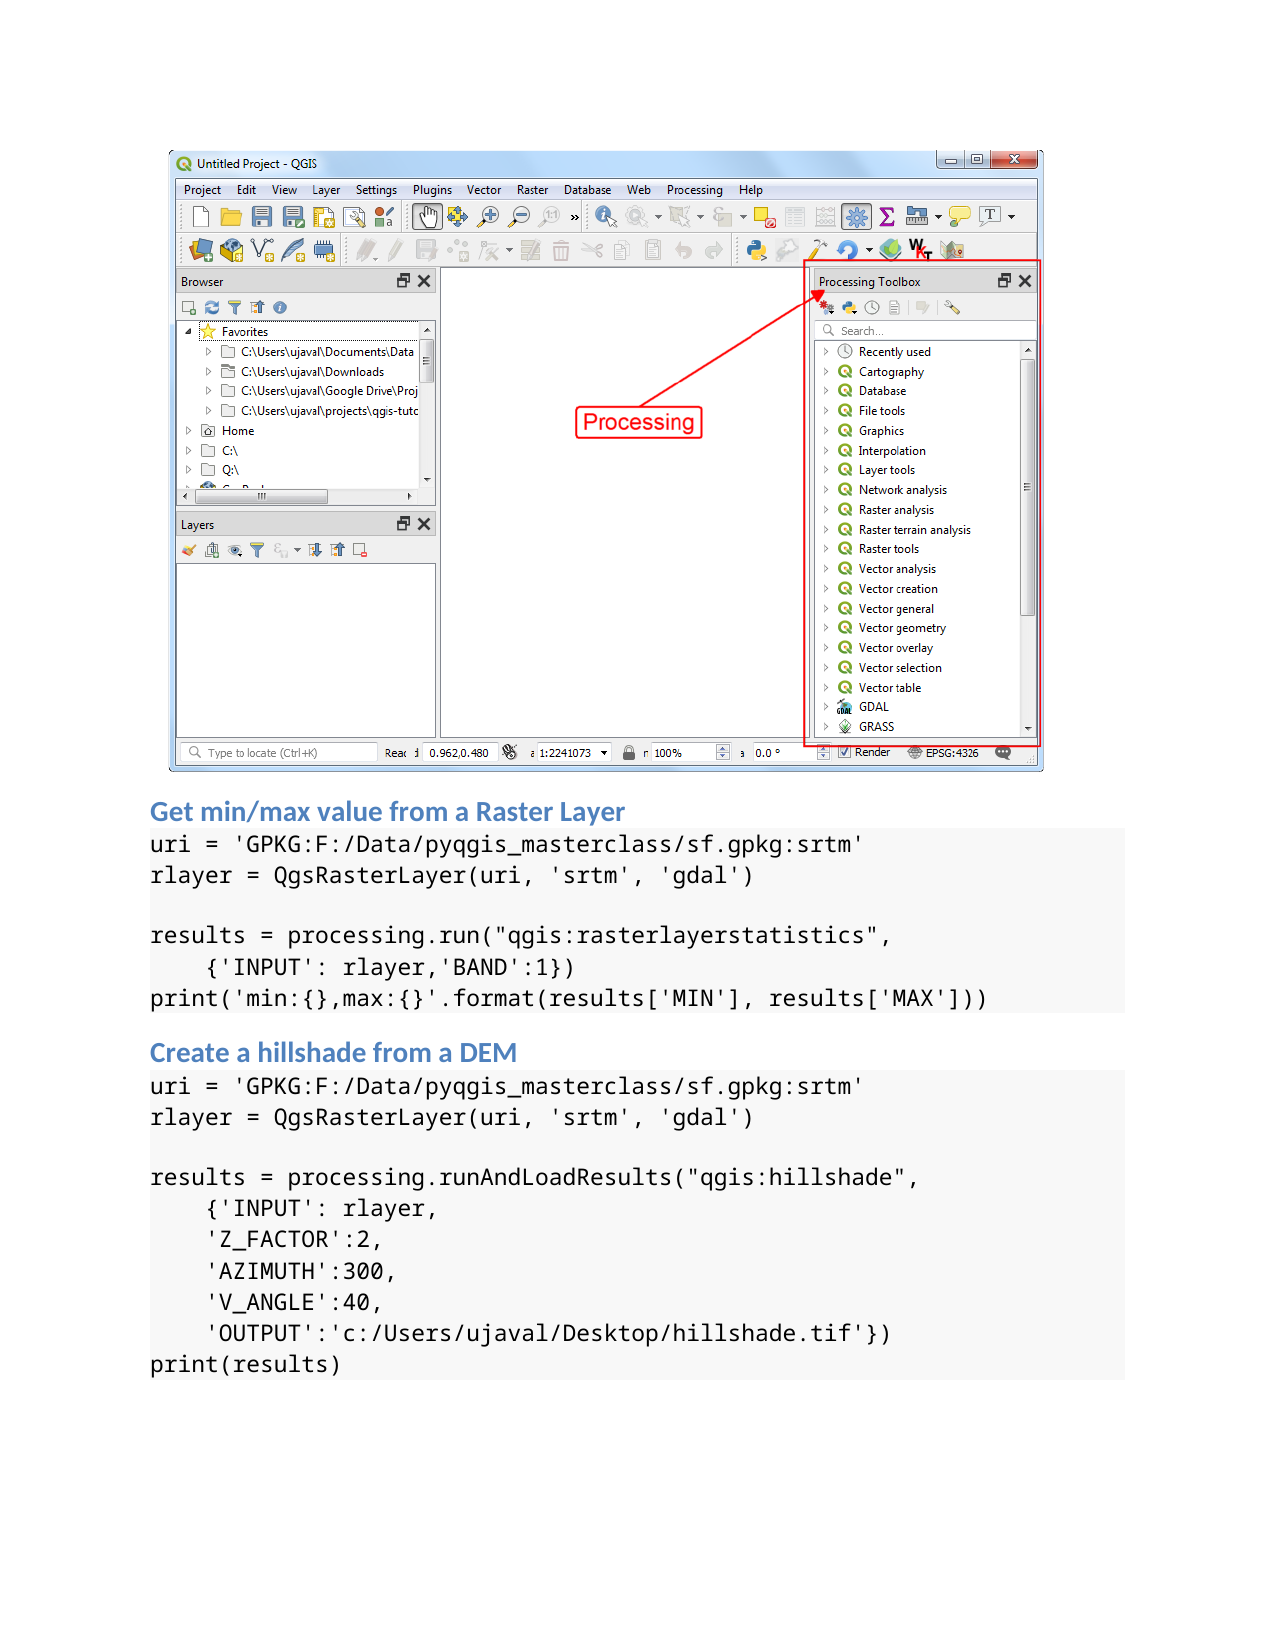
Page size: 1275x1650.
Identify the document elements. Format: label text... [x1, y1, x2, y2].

subtitle Create a hillshade from a DEM [150, 1034, 1125, 1070]
subtitle Get min/max value from a Raster Layer [150, 793, 1125, 828]
text uri = 'GPKG:F:/Data/pyqgis_masterclass/sf.gpkg:srtm' rlayer = QgsRasterLayer(uri, 'srtm', 'gdal') results = processing.runAndLoadResults("qgis:hillshade", {'INPUT': rlayer, 'Z_FACTOR':2, 'AZIMUTH':300, 'V_ANGLE':40, 'OUTPUT':'c:/Users/ujaval/Desktop/hillshade.tif'}) print(results) [150, 1070, 1125, 1380]
text uri = 'GPKG:F:/Data/pyqgis_masterclass/sf.gpkg:srtm' rlayer = QgsRasterLayer(uri, 'srtm', 'gdal') results = processing.run("qgis:rasterlayerstatistics", {'INPUT': rlayer,'BAND':1}) print('min:{},max:{}'.format(results['MIN'], results['MAX'])) [150, 828, 1125, 1013]
picture [168, 150, 1044, 772]
